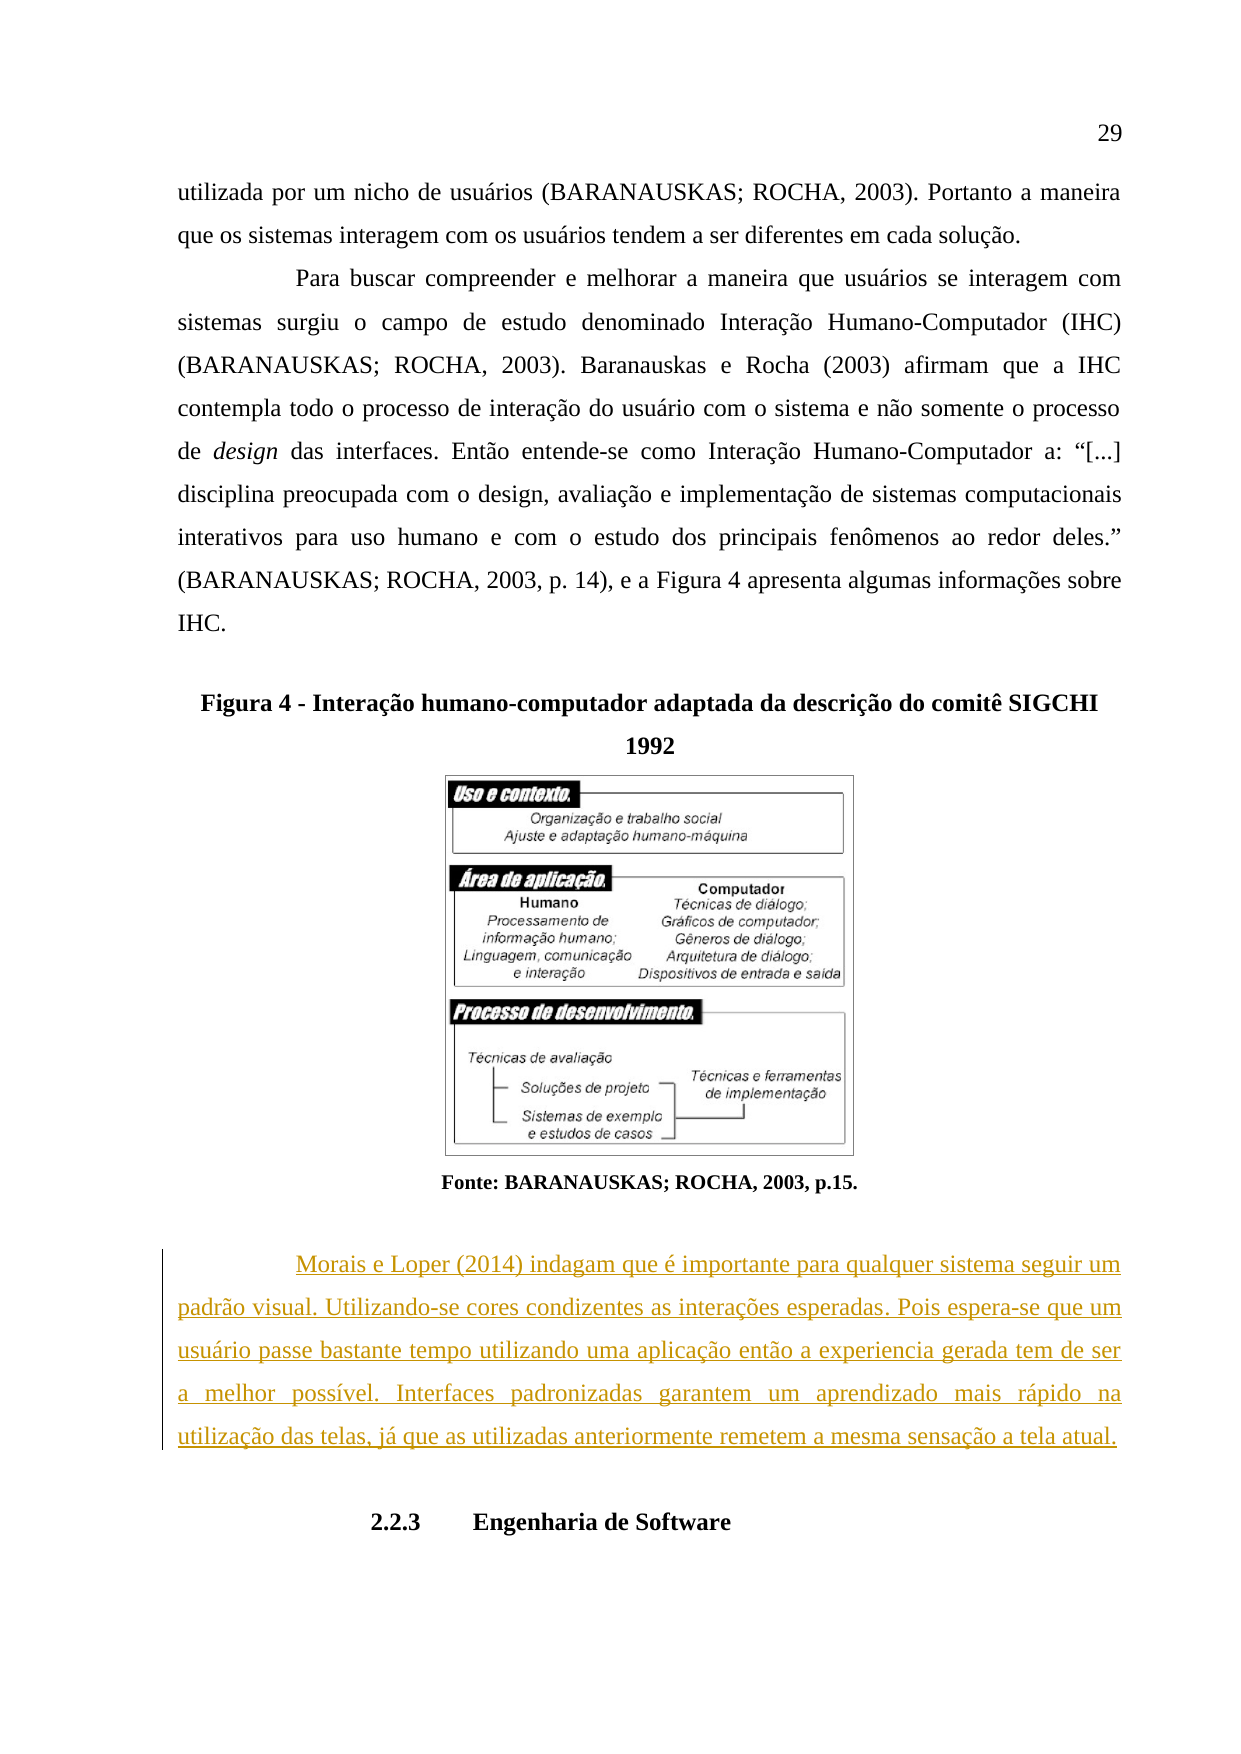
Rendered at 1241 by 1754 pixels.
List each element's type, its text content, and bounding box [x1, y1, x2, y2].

picture [443, 773, 856, 1158]
text Fonte: BARANAUSKAS; ROCHA, 2003, p.15. [177, 1169, 1122, 1194]
text Figura - Interação humano-computador adaptada da descrição do comitê SIGCHI 1992 [177, 688, 1122, 759]
text Para buscar compreender e melhorar a maneira que usuários se interagem com sistemas surgiu o campo de estudo denominado Interação Humano-Computador (IHC) (BARANAUSKAS; ROCHA, 2003). Baranauskas e Rocha (2003) afirmam que a IHC contempla todo o processo de interação do usuário com o sistema e não somente o processo de design das interfaces. Então entende-se como Interação Humano-Computador a: “[...] disciplina preocupada com o design, avaliação e implementação de sistemas computacionais interativos para uso humano e com o estudo dos principais fenômenos ao redor deles.” (BARANAUSKAS; ROCHA, 2003, p. 14), e a apresenta algumas informações sobre IHC. [177, 263, 1122, 637]
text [177, 177, 1122, 249]
subtitle Engenharia de Software [252, 1507, 1122, 1536]
